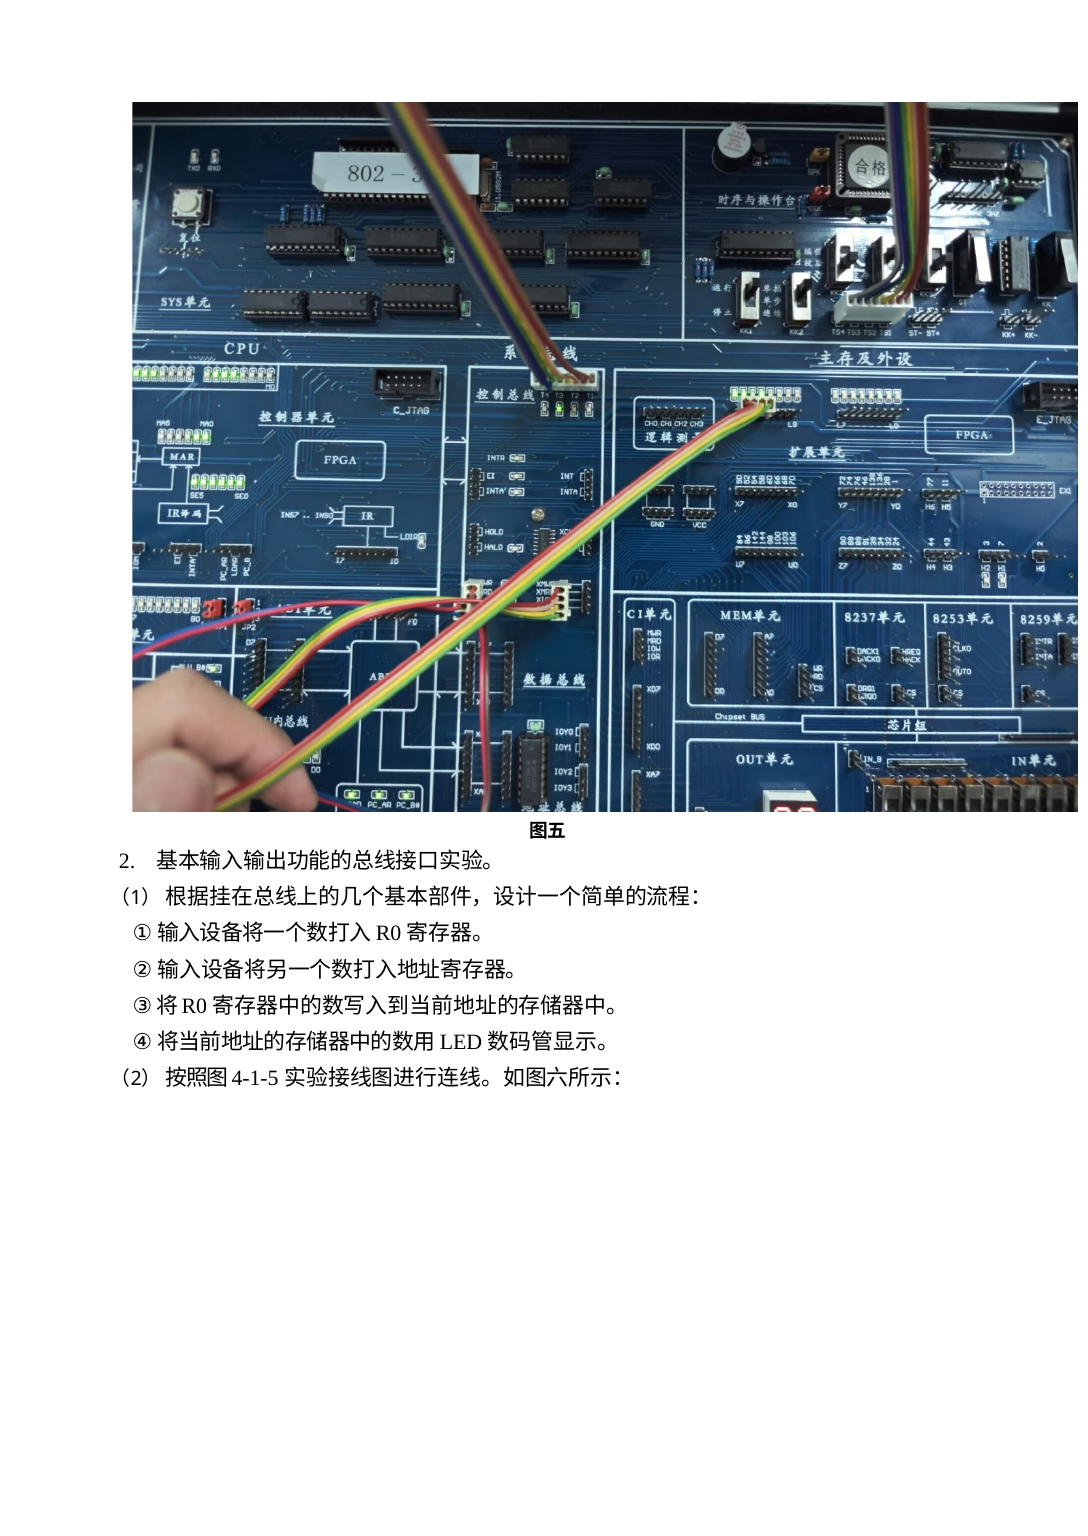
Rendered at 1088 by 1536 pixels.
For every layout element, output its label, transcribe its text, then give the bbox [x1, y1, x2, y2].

text ② 输入设备将另一个数打入地址寄存器。 [132, 952, 1021, 983]
text ① 输入设备将一个数打入 R0 寄存器。 [132, 915, 1021, 947]
text 图五 [75, 816, 1021, 843]
list 根据挂在总线上的几个基本部件，设计一个简单的流程： [110, 879, 1021, 911]
picture [132, 102, 1078, 812]
list 按照图 4-1-5 实验接线图进行连线。如图六所示： [111, 1060, 1021, 1092]
text ④ 将当前地址的存储器中的数用 LED 数码管显示。 [132, 1024, 1021, 1056]
text ③ 将 R0 寄存器中的数写入到当前地址的存储器中。 [132, 988, 1021, 1019]
list 基本输入输出功能的总线接口实验。 [119, 843, 1021, 875]
